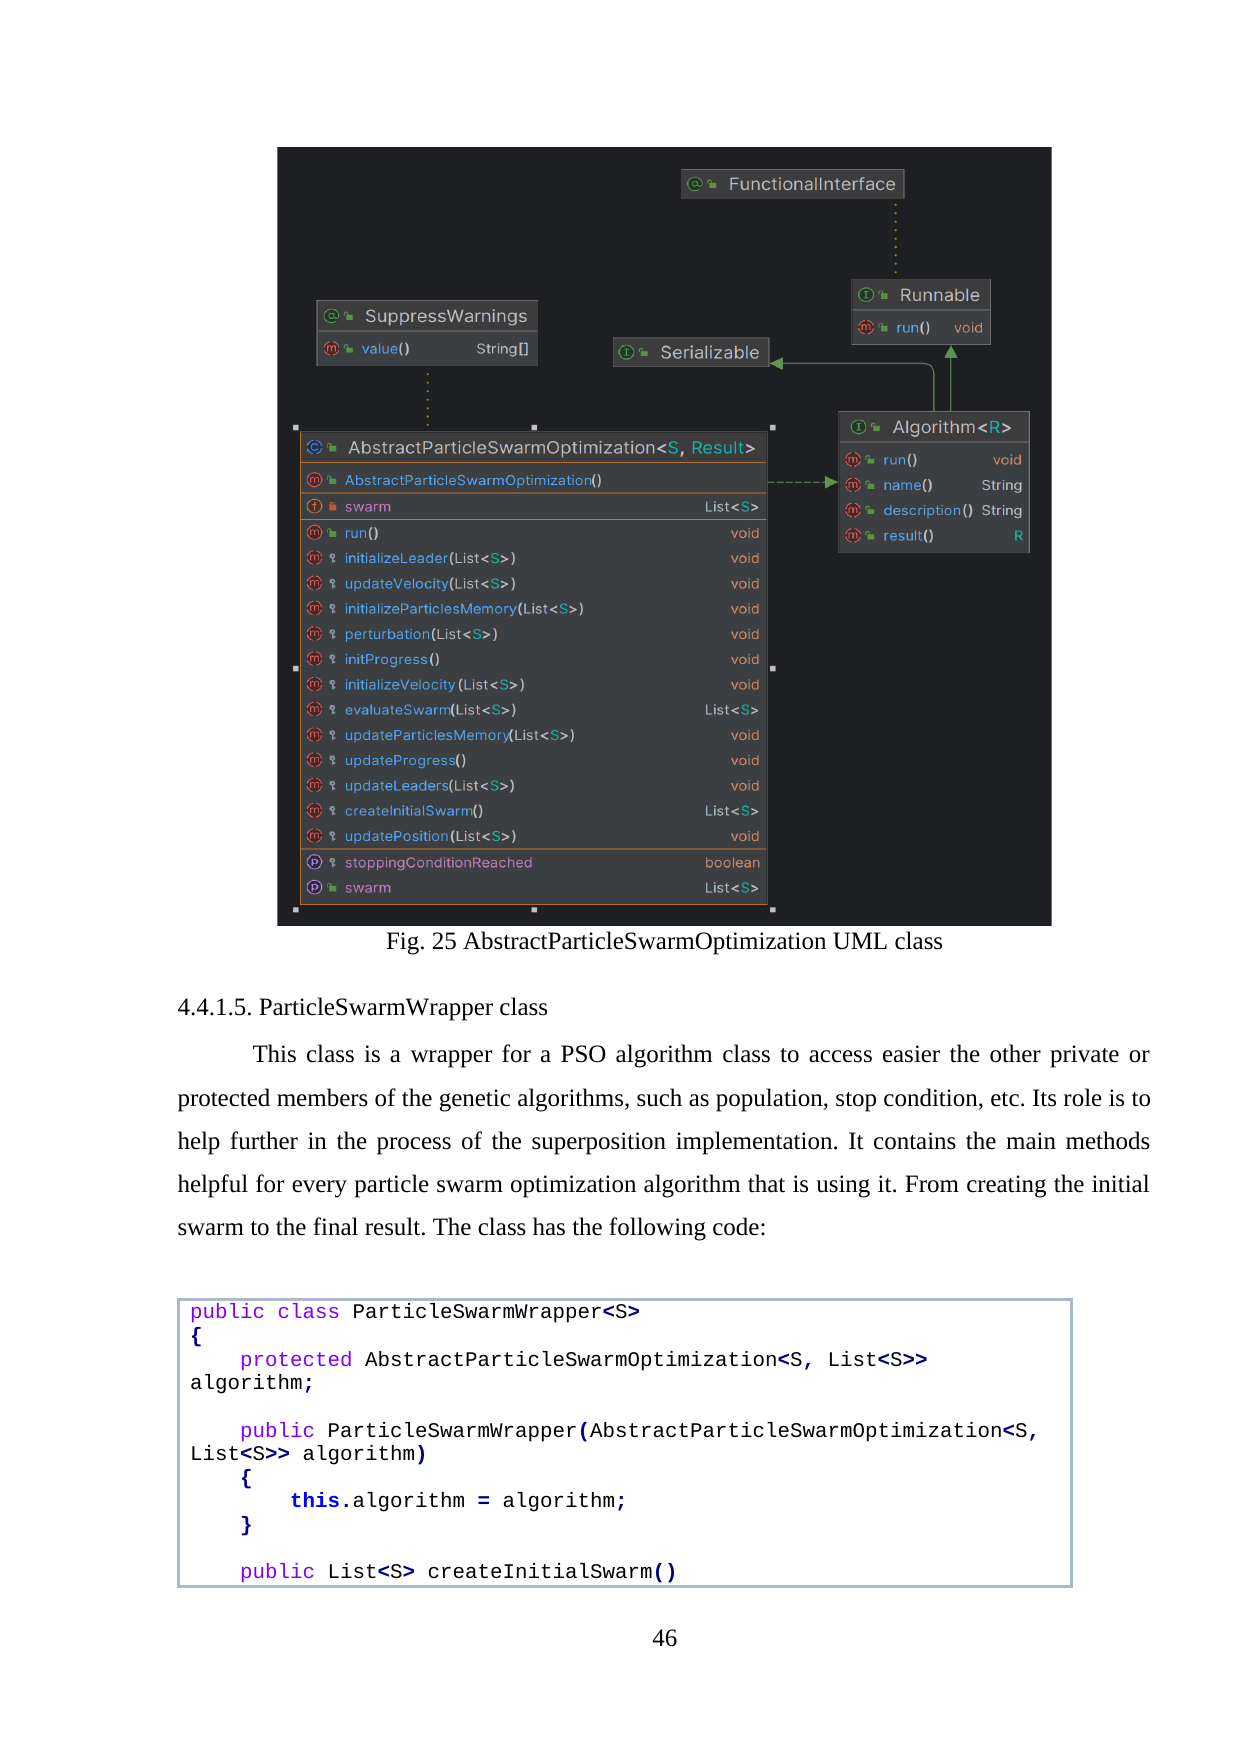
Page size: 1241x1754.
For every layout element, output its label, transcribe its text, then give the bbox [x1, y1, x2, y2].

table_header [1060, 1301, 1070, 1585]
subtitle 4.4.1.5. ParticleSwarmWrapper class [177, 992, 1152, 1021]
text Fig. 25 AbstractParticleSwarmOptimization UML class [177, 926, 1152, 954]
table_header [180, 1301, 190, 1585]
picture [277, 147, 1052, 926]
text This class is a wrapper for a PSO algorithm class to access easier the other private or protected members of the genetic algorithms, such as population, stop condition, etc. Its role is to help further in the process of the superposition implementation. It contains the main methods helpful for every particle swarm optimization algorithm that is using it. From creating the initial swarm to the final result. The class has the following code: [177, 1039, 1152, 1241]
